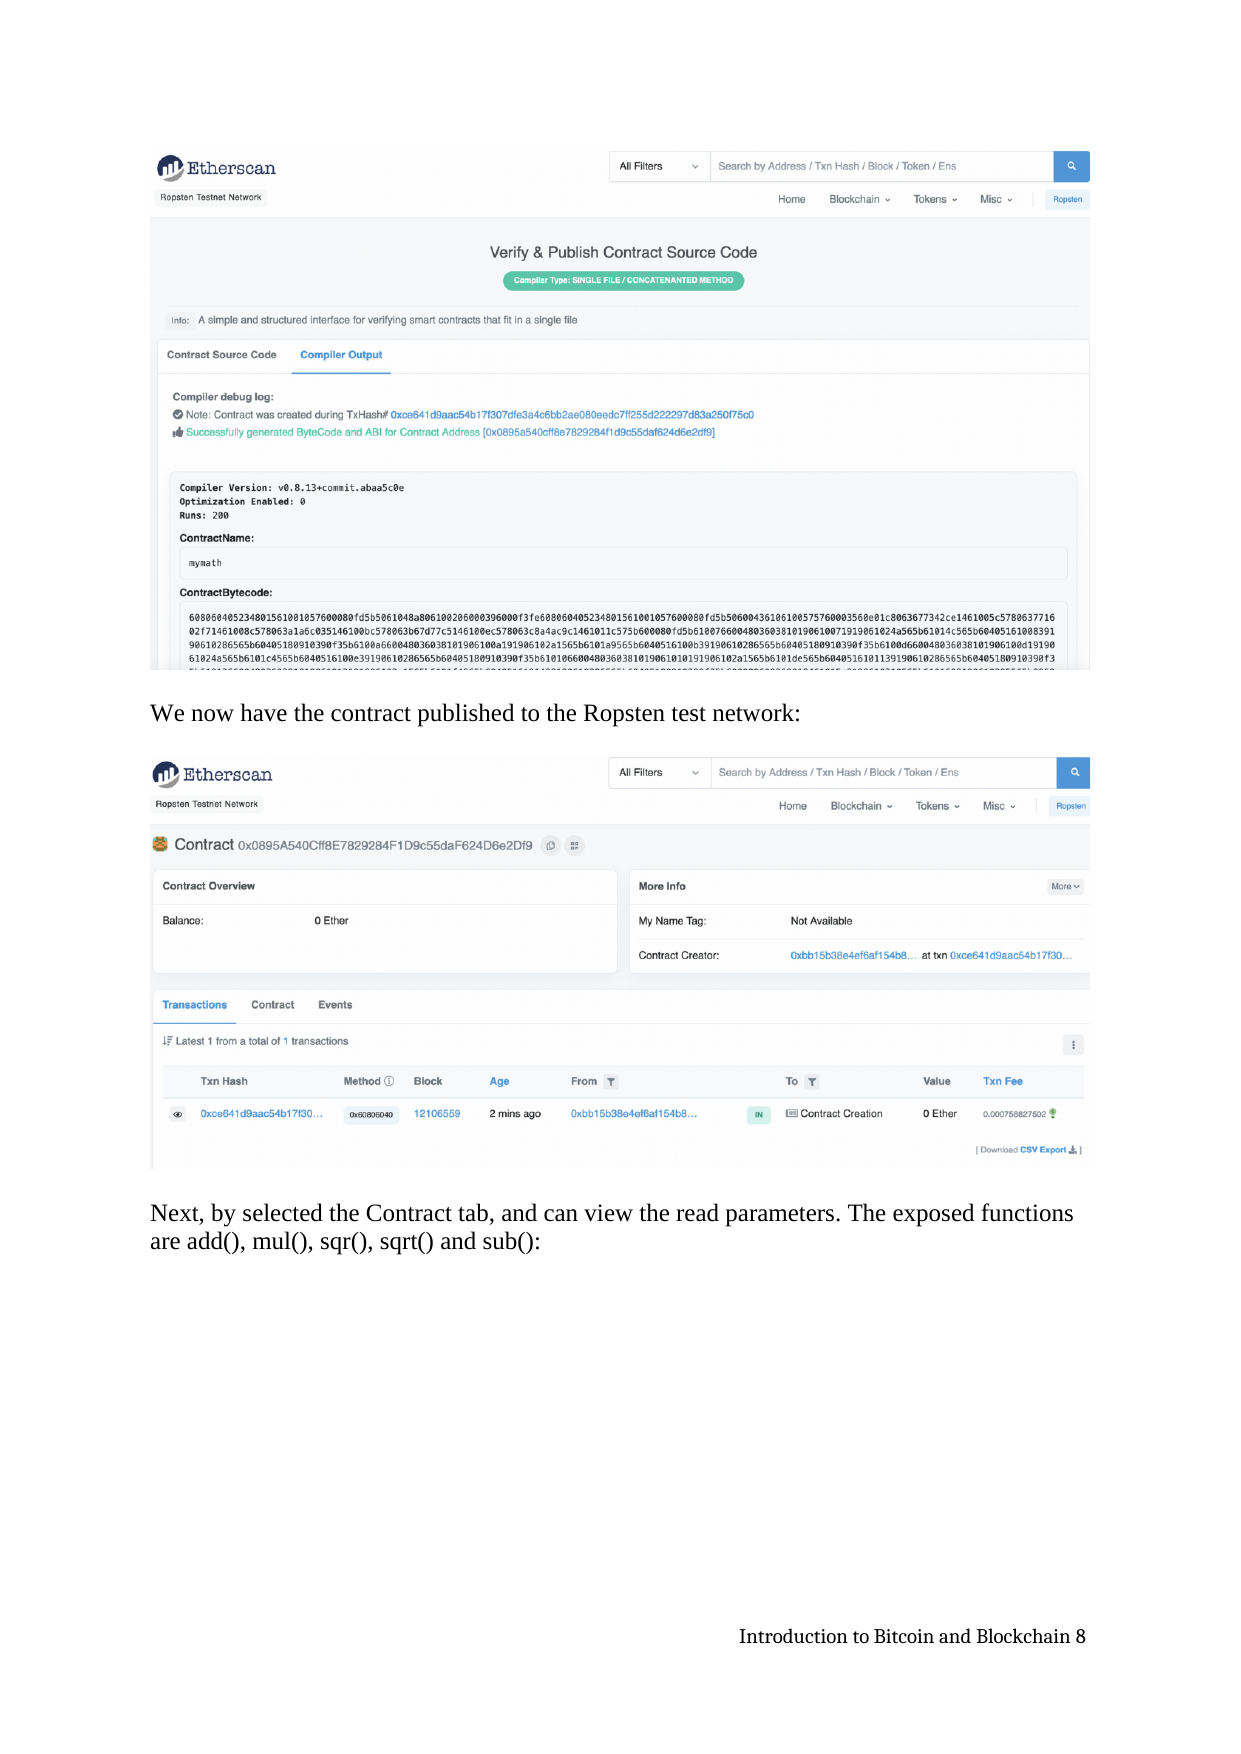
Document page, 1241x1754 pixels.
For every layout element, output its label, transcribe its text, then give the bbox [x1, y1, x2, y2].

text We now have the contract published to the Ropsten test network: [150, 698, 1090, 727]
picture [150, 150, 1091, 670]
text Next, by selected the Contract tab, and can view the read parameters. The exposed functions are add(), mul(), sqr(), sqrt() and sub(): [150, 1198, 1090, 1255]
picture [150, 756, 1091, 1169]
